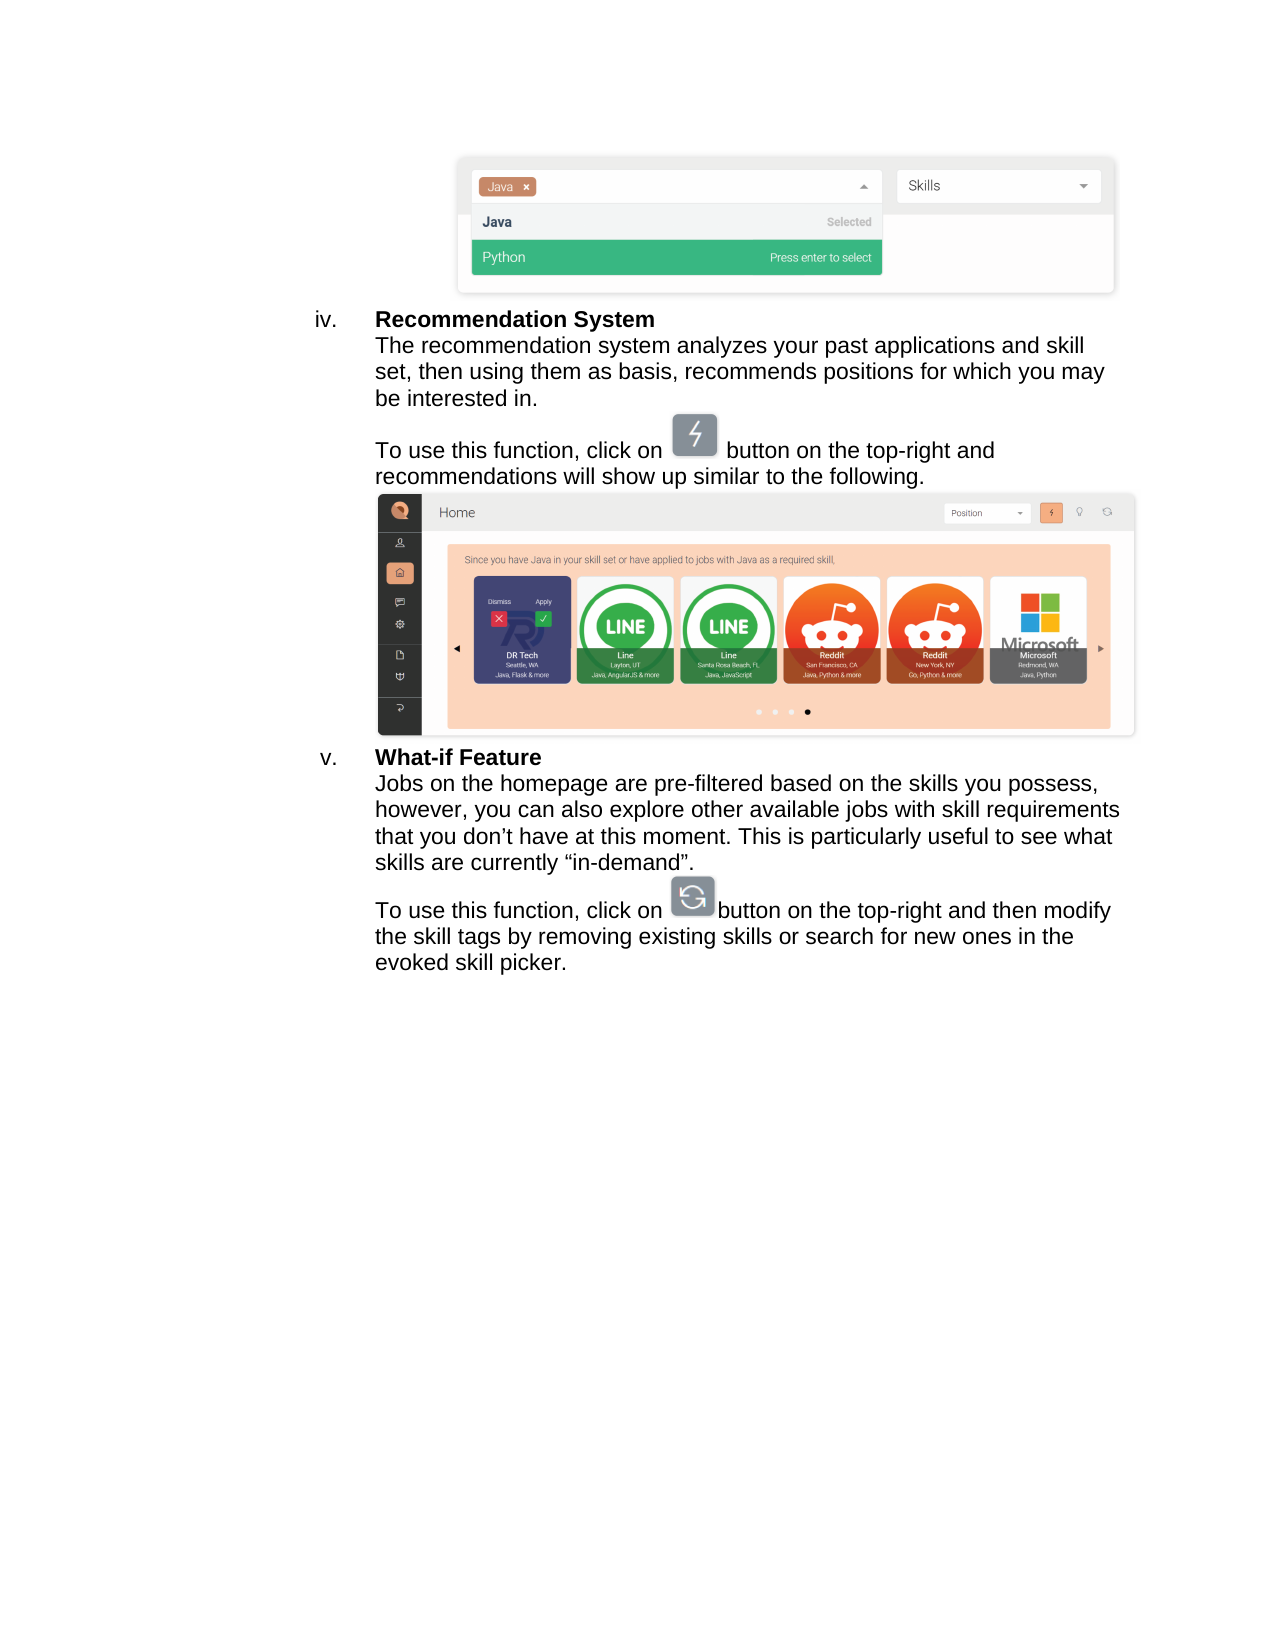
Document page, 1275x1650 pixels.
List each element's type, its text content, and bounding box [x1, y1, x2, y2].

picture [669, 875, 718, 918]
list Recommendation System [337, 306, 1125, 332]
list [412, 150, 1125, 306]
text To use this function, click on button on the top-right and recommendations will show up similar to the following. [375, 411, 1125, 489]
list What-if Feature [337, 744, 1125, 770]
text To use this function, click on button on the top-right and then modify the skill tags by removing existing skills or search for new ones in the evoked skill picker. [375, 875, 1125, 976]
picture [669, 411, 720, 459]
text Jobs on the homepage are pre-filtered based on the skills you possess, however, you can also explore other available jobs with skill requirements that you don’t have at this moment. This is particularly useful to see what skills are currently “in-demand”. [375, 770, 1125, 875]
picture [450, 150, 1121, 301]
picture [375, 489, 1142, 744]
text The recommendation system analyzes your past applications and skill set, then using them as basis, recommends positions for which you may be interested in. [375, 332, 1125, 411]
